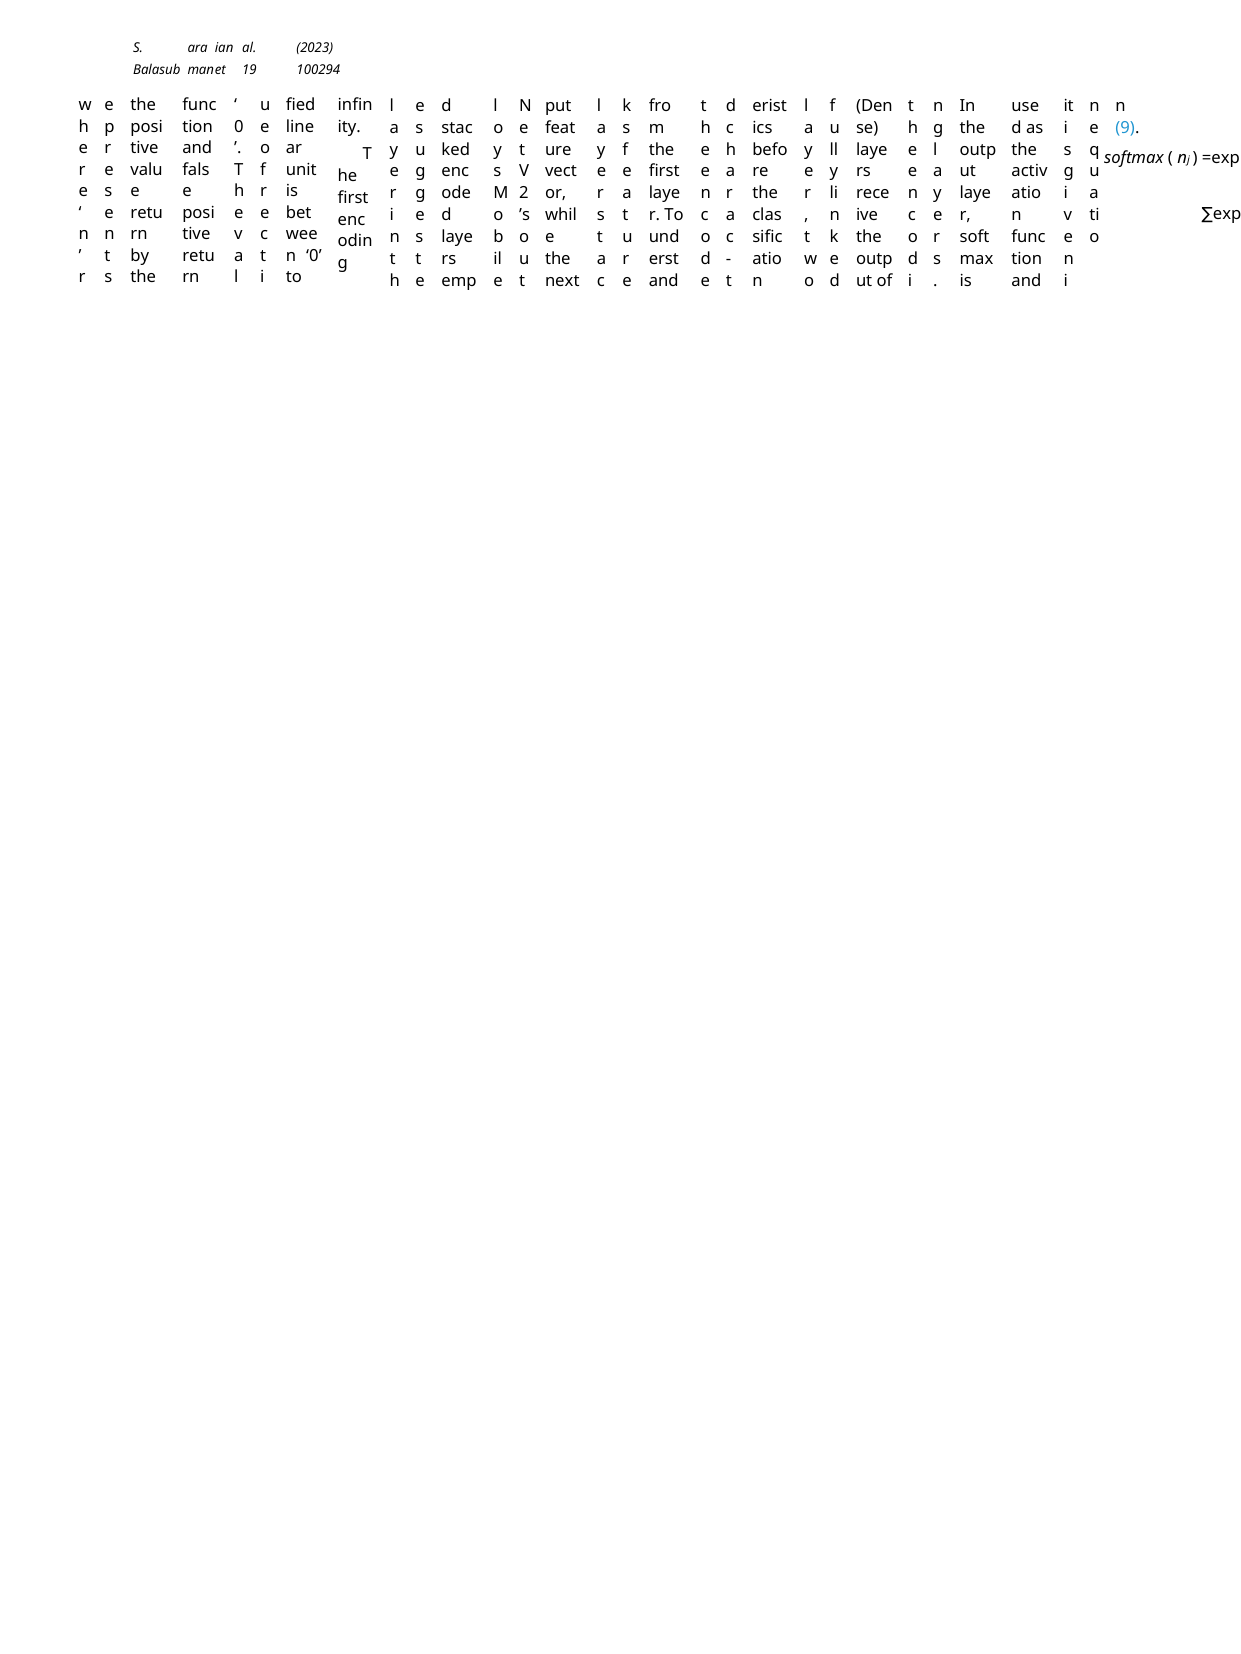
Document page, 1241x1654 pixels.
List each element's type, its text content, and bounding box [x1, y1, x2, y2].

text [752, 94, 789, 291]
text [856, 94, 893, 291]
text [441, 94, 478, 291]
table_header softmax ( nj ) =exp ∑exp (nk) ( nj ) (9) where k is the number of classes. This means that for each class j, we take the exponent of the input nj and divide it by the sum of the exponentials [1115, 138, 1240, 268]
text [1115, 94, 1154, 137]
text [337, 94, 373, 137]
text S. Balasubaramanian et al. Array 19 (2023) 100294 [133, 35, 351, 79]
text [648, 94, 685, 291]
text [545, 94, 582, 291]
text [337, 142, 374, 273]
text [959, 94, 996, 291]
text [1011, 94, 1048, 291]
